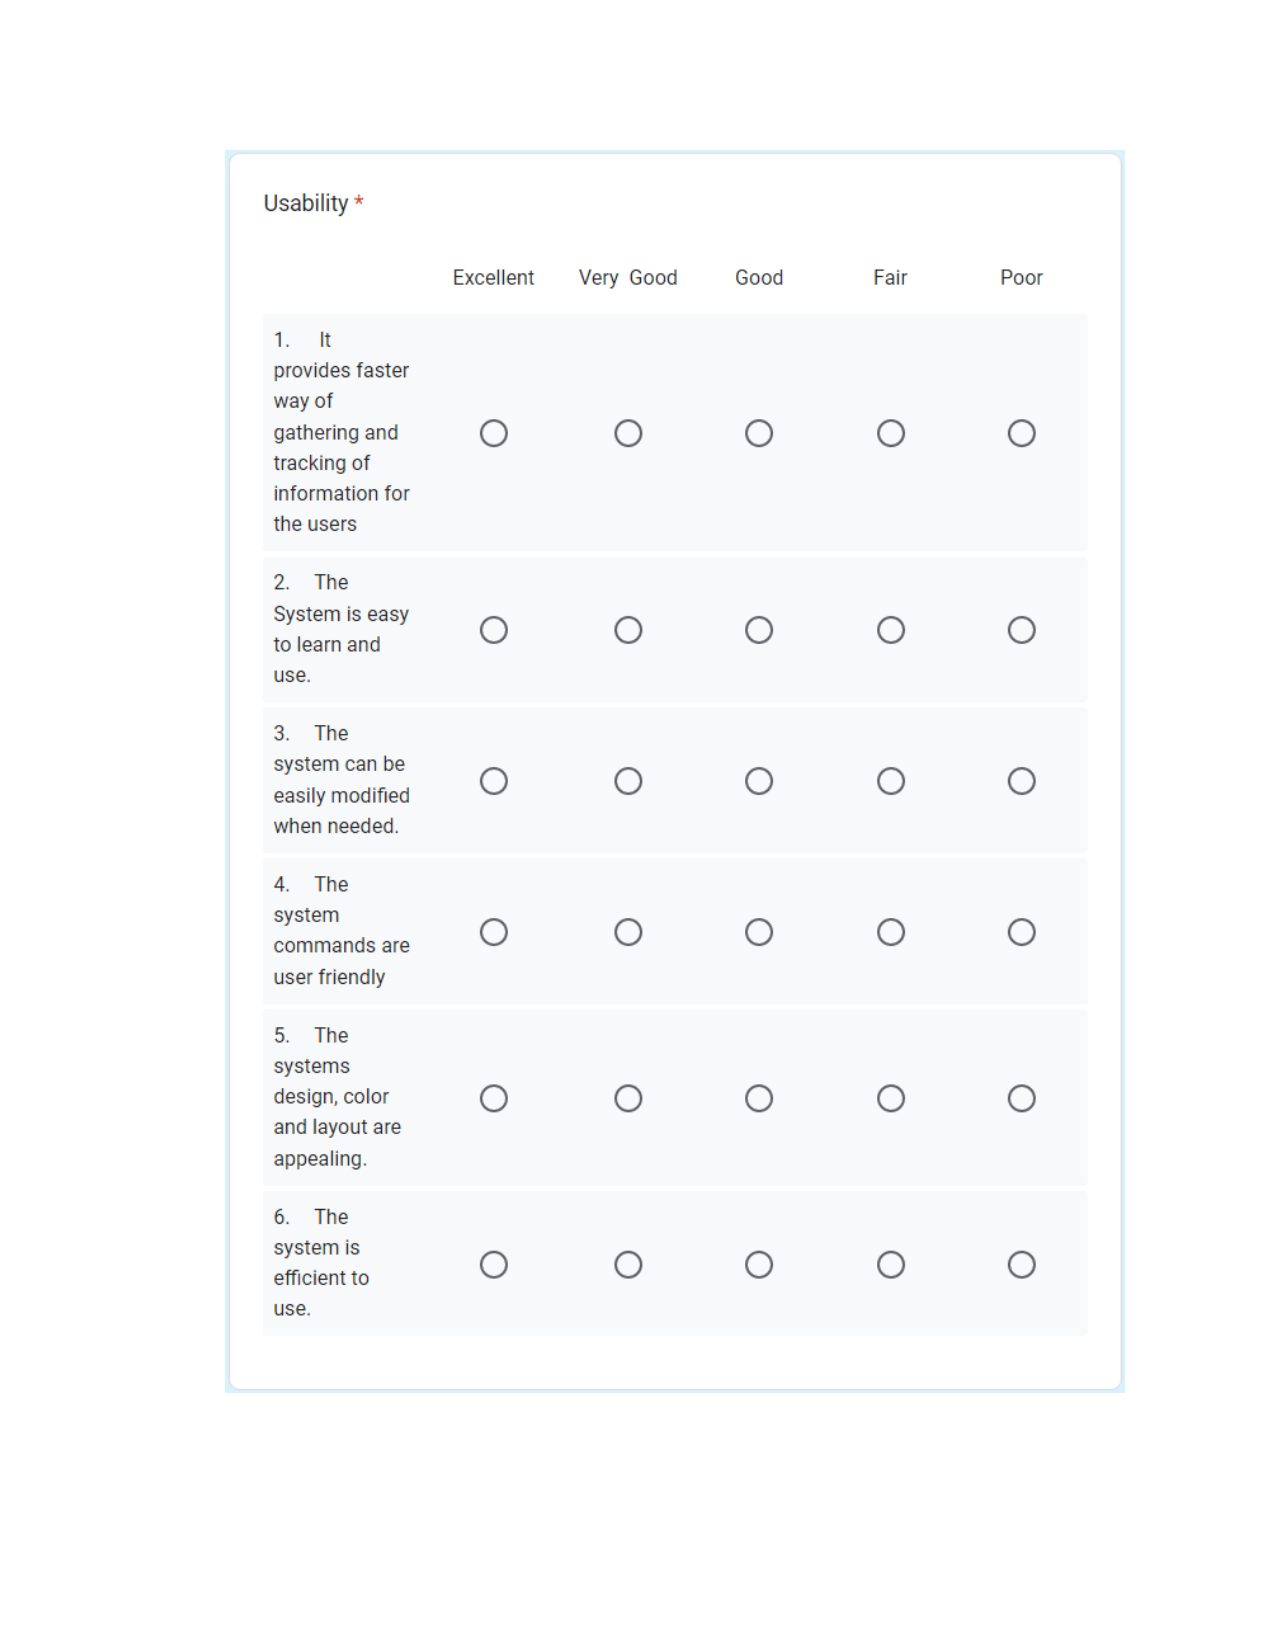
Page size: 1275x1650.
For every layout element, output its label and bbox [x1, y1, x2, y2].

picture [225, 150, 1125, 1393]
